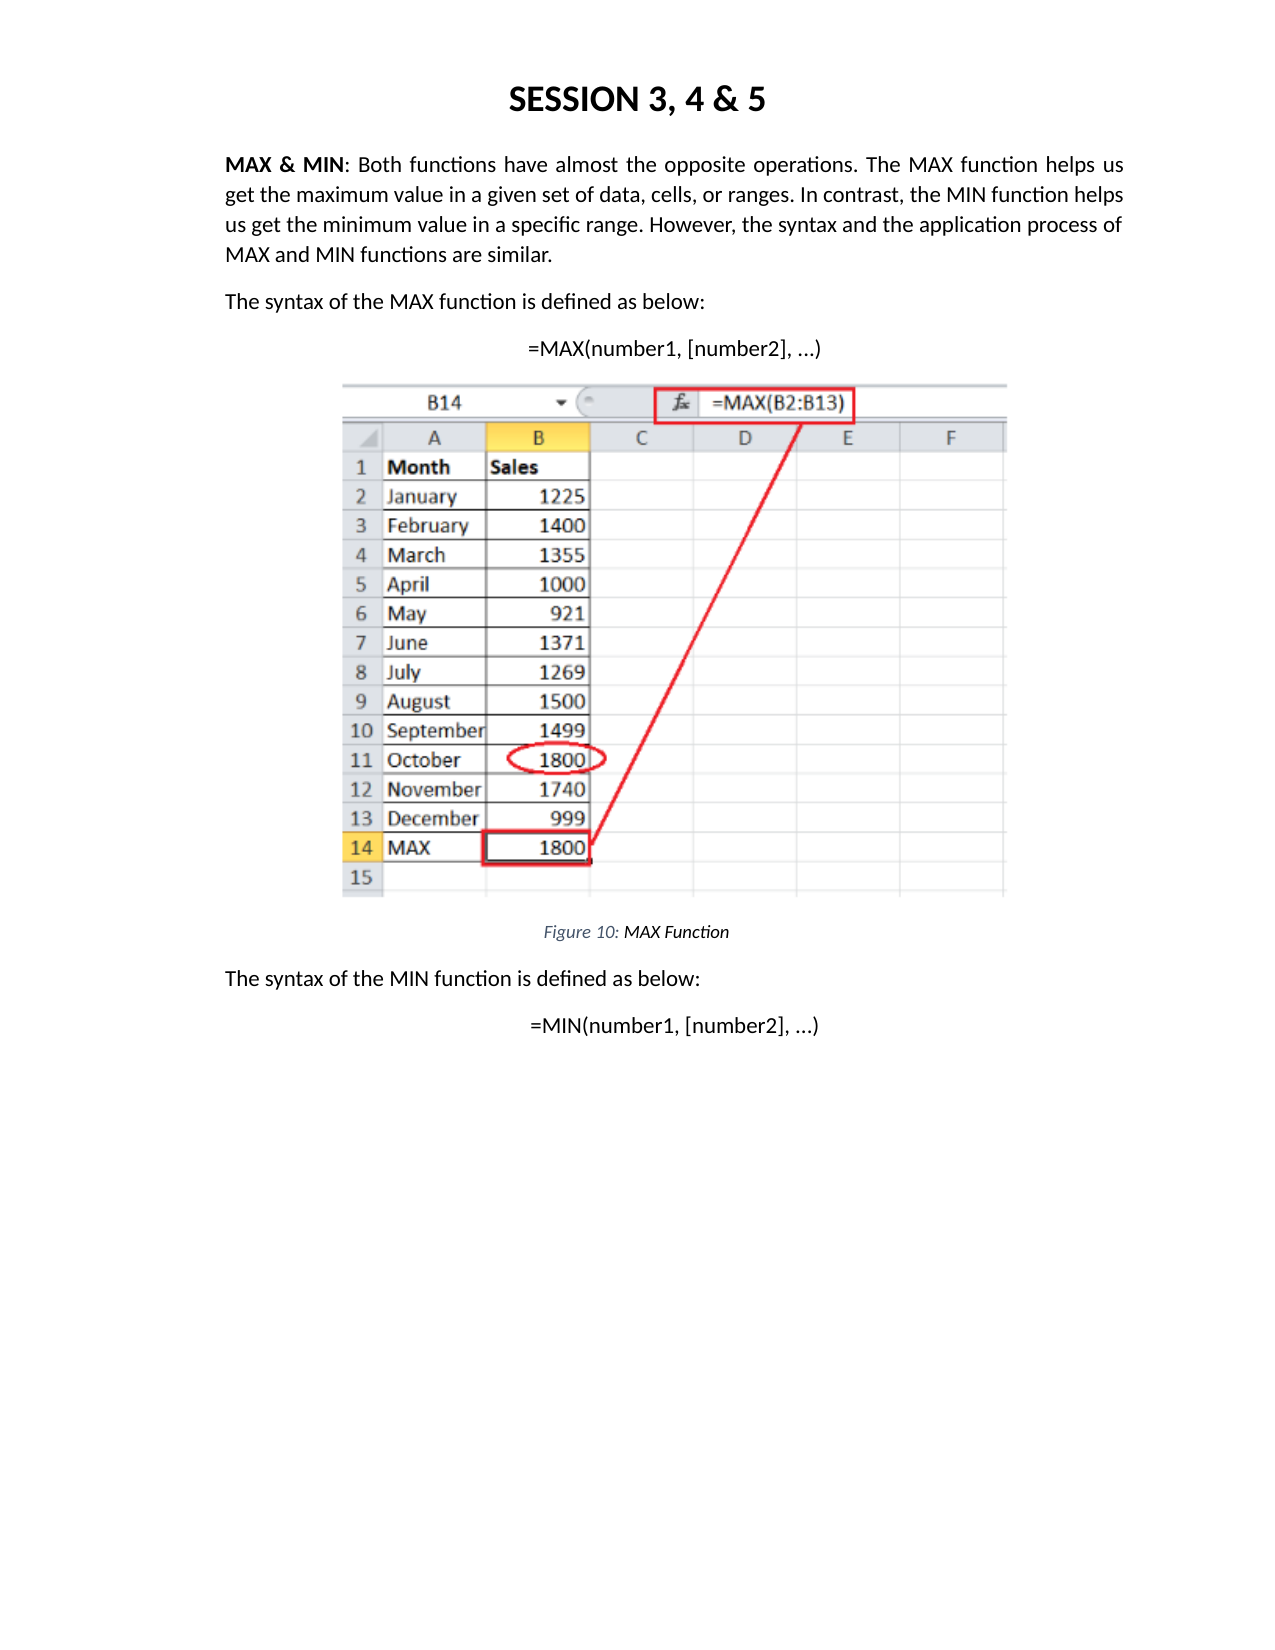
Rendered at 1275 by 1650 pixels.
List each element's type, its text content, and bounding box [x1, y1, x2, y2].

text =MAX(number1, [number2], ...) [225, 334, 1125, 362]
picture [338, 381, 1012, 902]
text The syntax of the MAX function is defined as below: [225, 287, 1125, 316]
text MAX & MIN: Both functions have almost the opposite operations. The MAX function helps us get the maximum value in a given set of data, cells, or ranges. In contrast, the MIN function helps us get the minimum value in a specific range. However, the syntax and the application process of MAX and MIN functions are similar. [225, 150, 1125, 269]
text =MIN(number1, [number2], ...) [225, 1011, 1125, 1039]
text The syntax of the MIN function is defined as below: [225, 964, 1125, 992]
text Figure 10: MAX Function [150, 921, 1125, 943]
